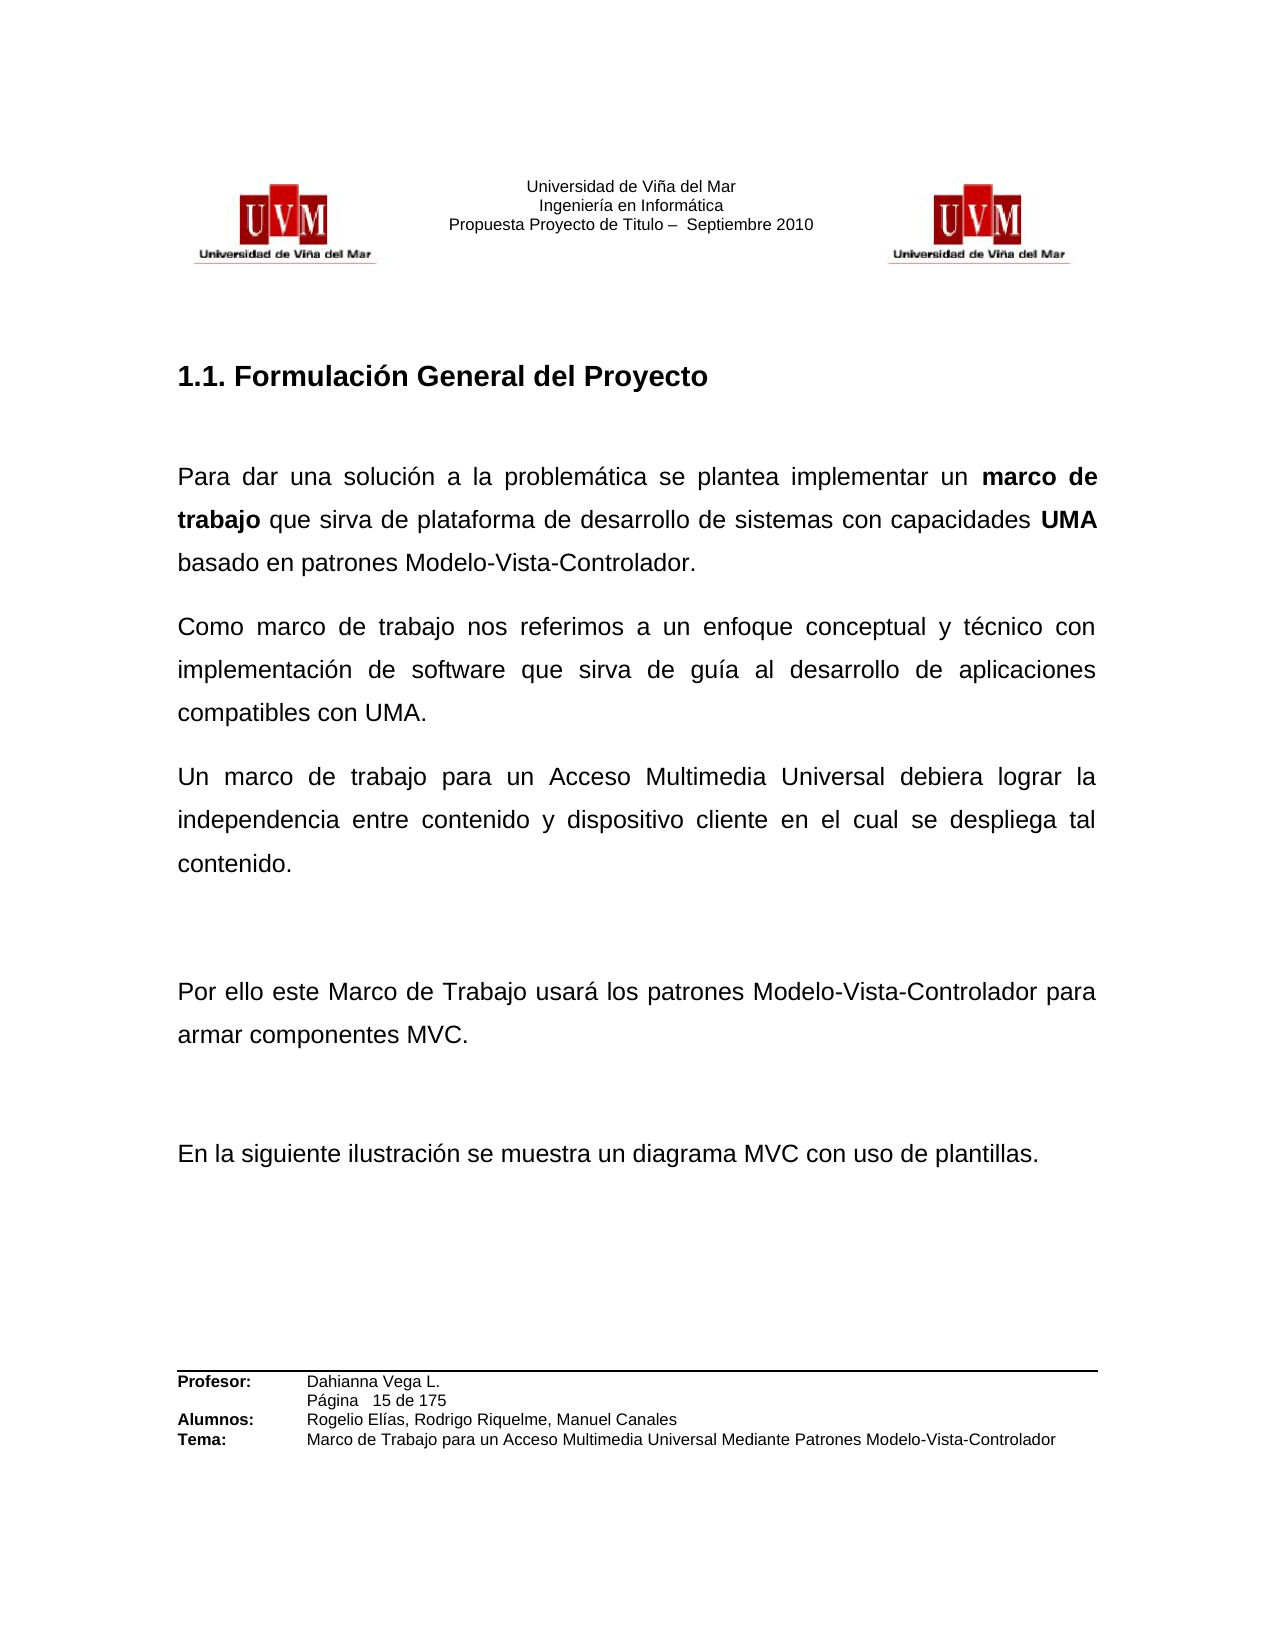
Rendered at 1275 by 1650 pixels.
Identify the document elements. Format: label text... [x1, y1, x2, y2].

text En la siguiente ilustración se muestra un diagrama MVC con uso de plantillas. [177, 1139, 1098, 1168]
text Por ello este Marco de Trabajo usará los patrones Modelo-Vista-Controlador para armar componentes MVC. [177, 977, 1098, 1048]
text Un marco de trabajo para un Acceso Multimedia Universal debiera lograr la independencia entre contenido y dispositivo cliente en el cual se despliega tal contenido. [177, 762, 1098, 877]
picture [177, 176, 390, 267]
subtitle 1.1. Formulación General del Proyecto [177, 359, 1098, 392]
picture [871, 176, 1084, 267]
text Para dar una solución a la problemática se plantea implementar un marco de trabajo que sirva de plataforma de desarrollo de sistemas con capacidades UMA basado en patrones Modelo-Vista-Controlador. [177, 462, 1098, 577]
text Como marco de trabajo nos referimos a un enfoque conceptual y técnico con implementación de software que sirva de guía al desarrollo de aplicaciones compatibles con UMA. [177, 612, 1098, 727]
